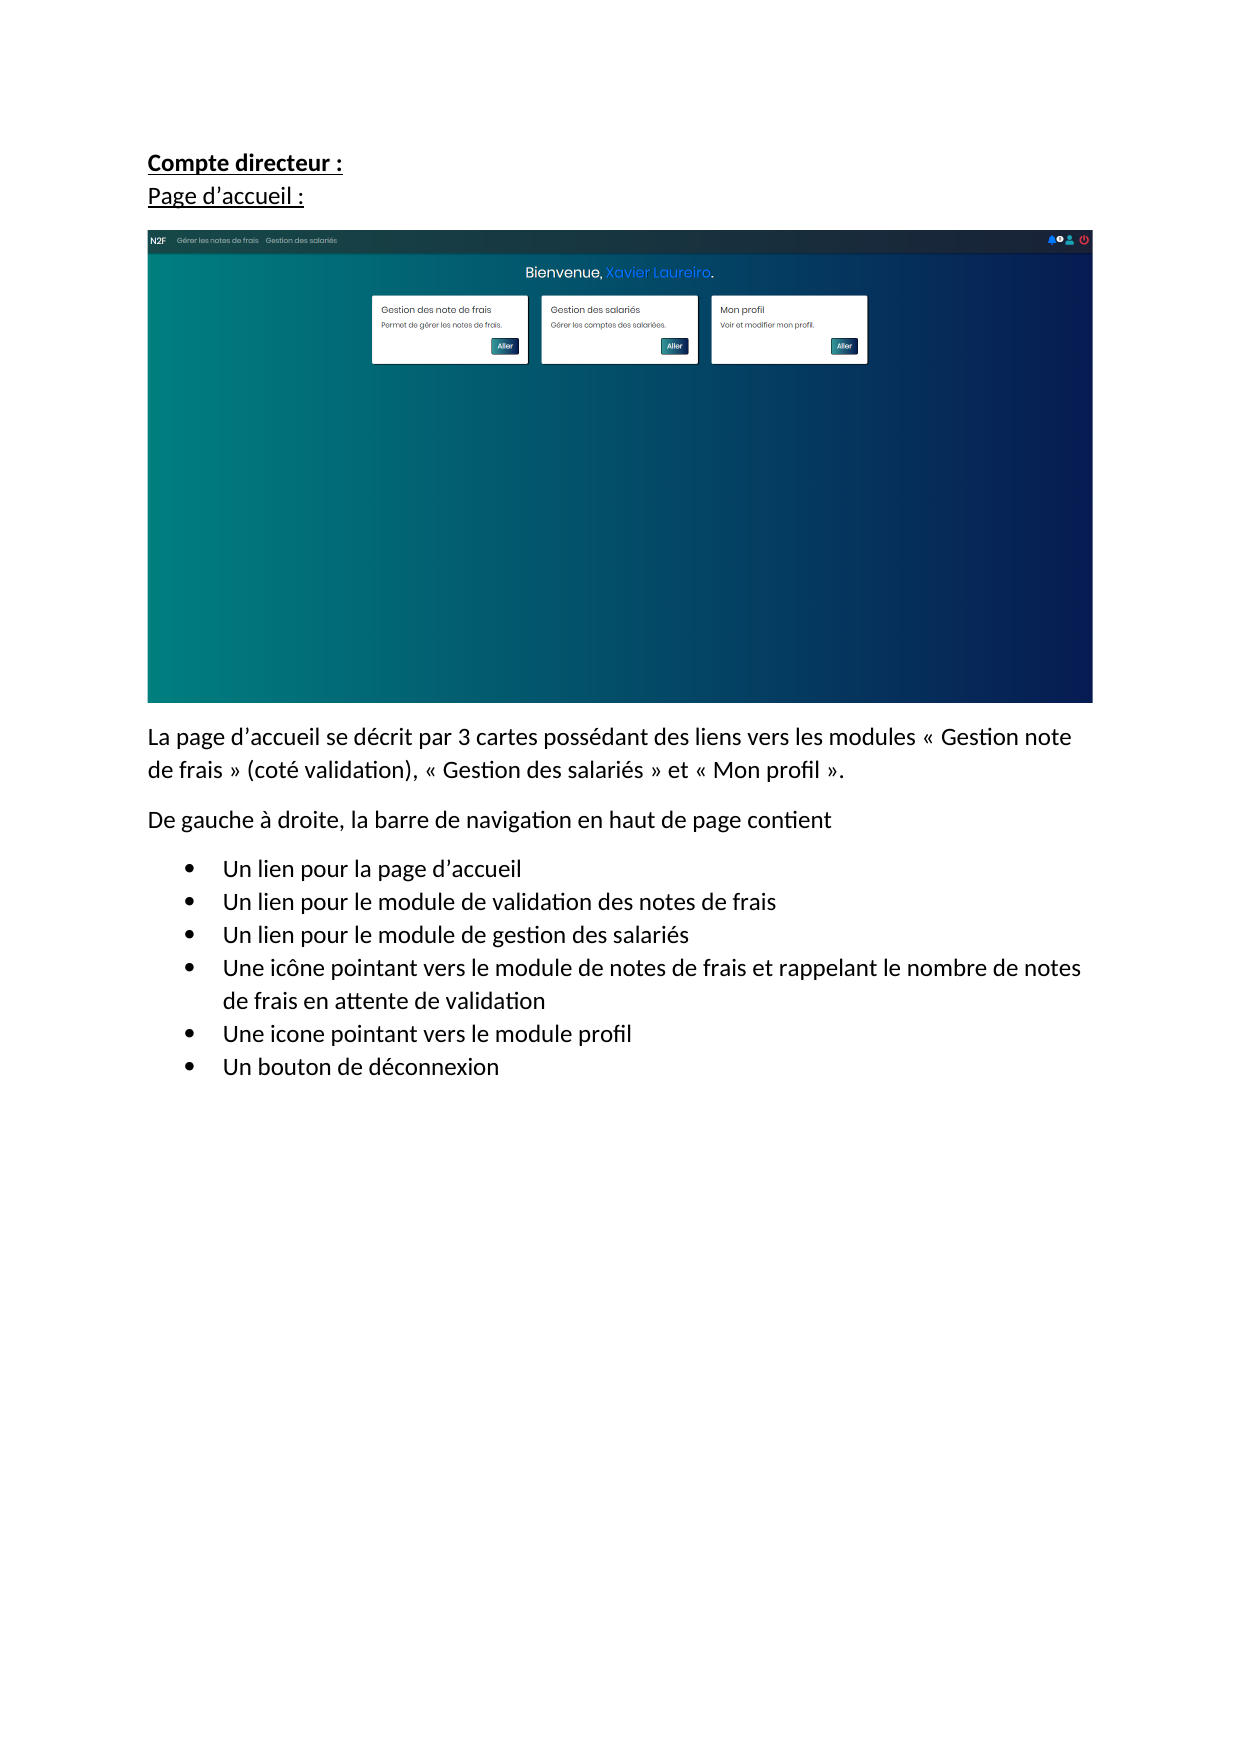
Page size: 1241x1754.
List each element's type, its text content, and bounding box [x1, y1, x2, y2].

list Une icone pointant vers le module profil [185, 1018, 1093, 1048]
text Compte directeur : Page d’accueil : [148, 148, 1093, 211]
picture [147, 230, 1093, 703]
list Un lien pour la page d’accueil [185, 853, 1093, 884]
list Un bouton de déconnexion [185, 1051, 1093, 1081]
list Une icône pointant vers le module de notes de frais et rappelant le nombre de notes de frais en attente de validation [185, 952, 1093, 1016]
picture [542, 296, 698, 363]
text La page d’accueil se décrit par 3 cartes possédant des liens vers les modules « Gestion note de frais » (coté validation), « Gestion des salariés » et « Mon profil ». [148, 721, 1093, 785]
list Un lien pour le module de validation des notes de frais [185, 886, 1093, 917]
text De gauche à droite, la barre de navigation en haut de page contient [148, 804, 1093, 834]
list Un lien pour le module de gestion des salariés [185, 919, 1093, 950]
